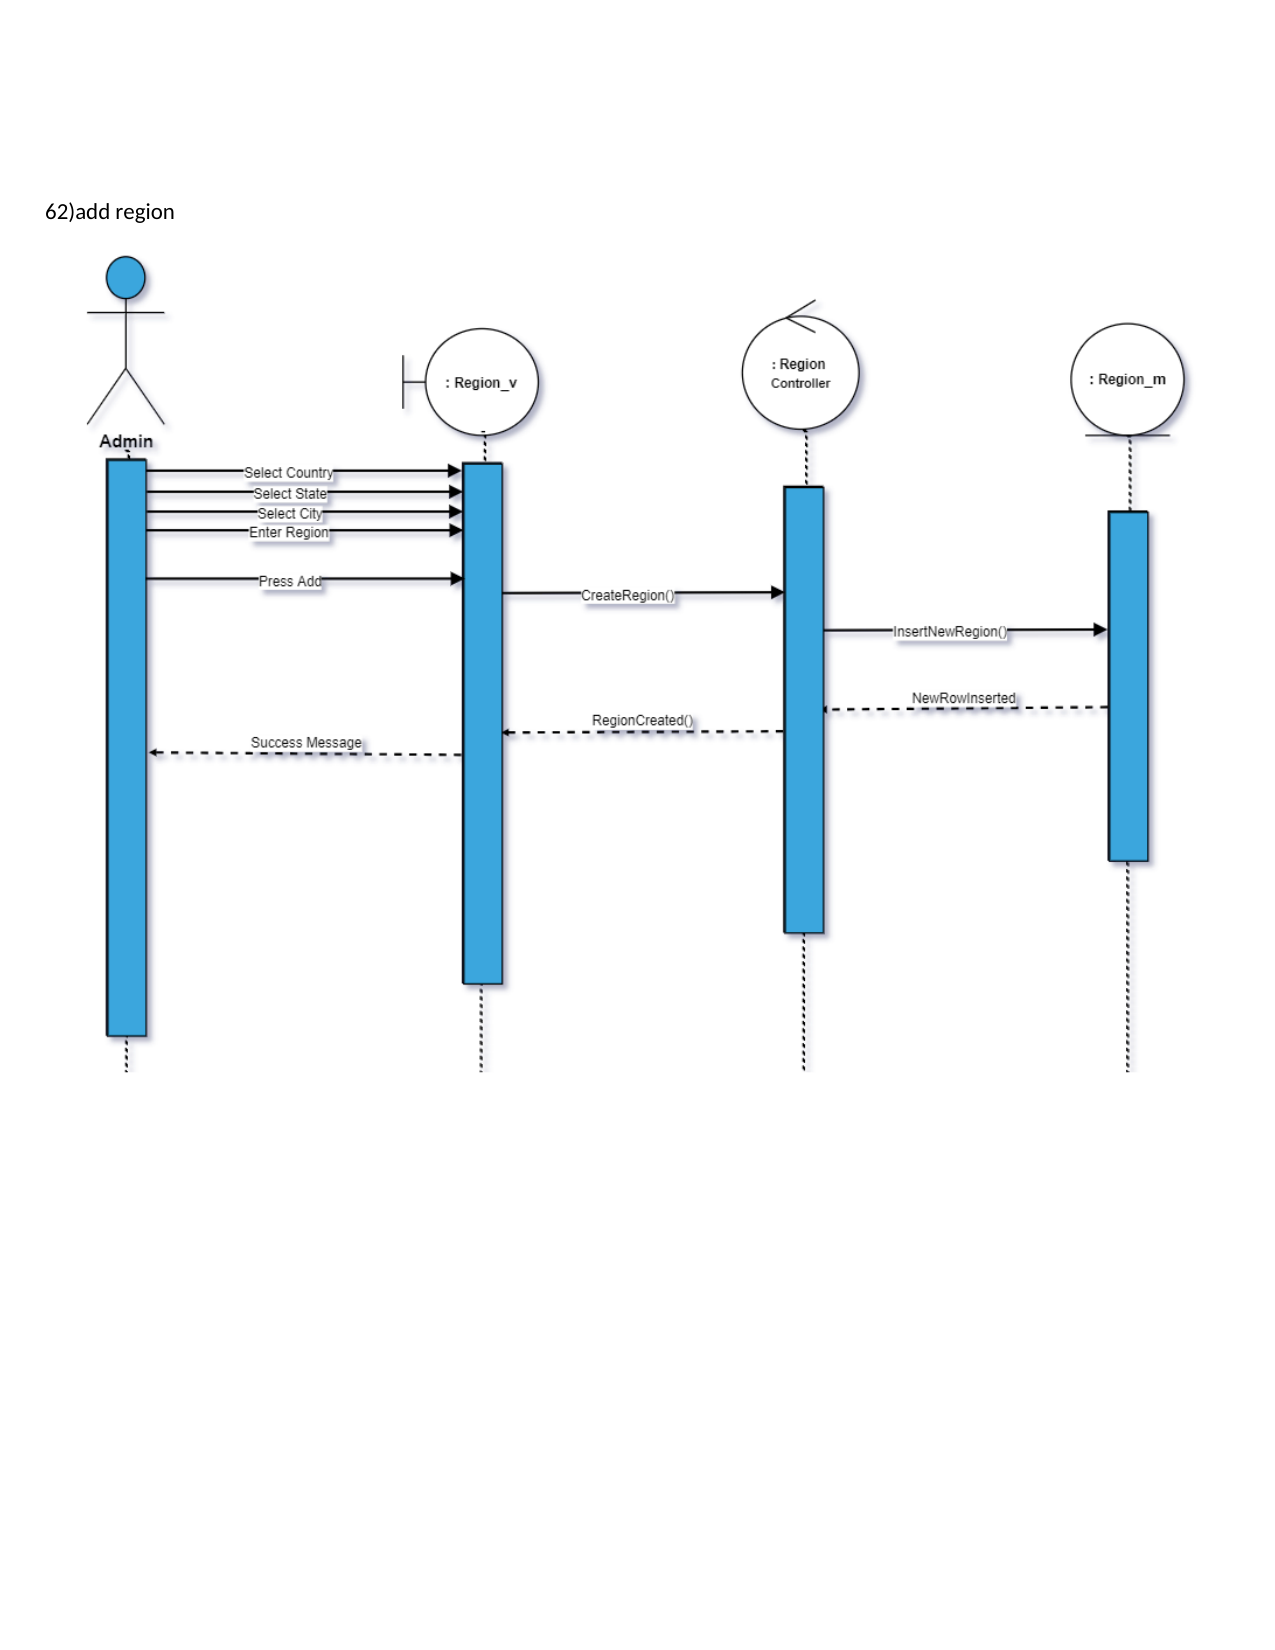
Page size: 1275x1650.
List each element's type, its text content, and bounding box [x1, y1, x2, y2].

text 62)add region [45, 197, 1200, 225]
picture [45, 243, 1200, 1084]
